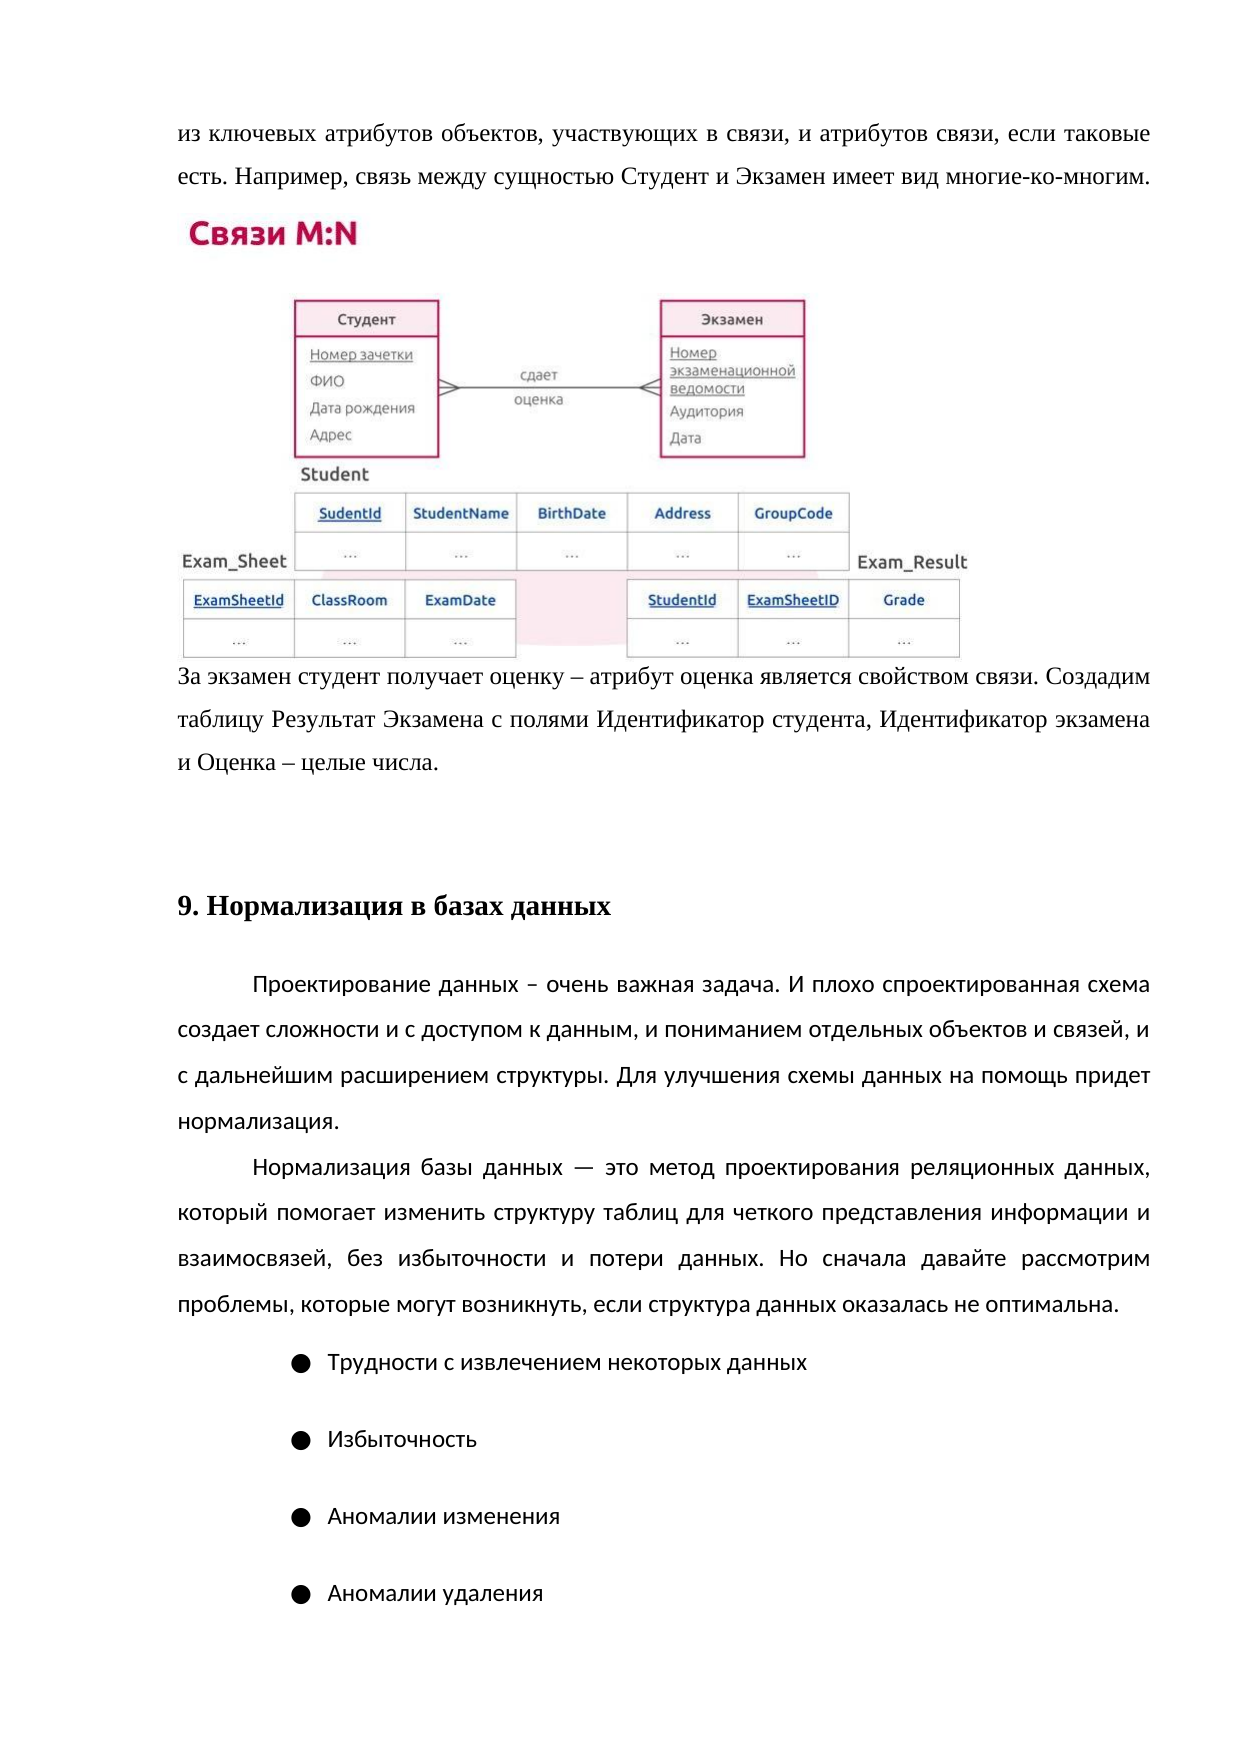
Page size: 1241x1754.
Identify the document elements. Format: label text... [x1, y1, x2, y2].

picture [177, 213, 970, 662]
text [177, 118, 1152, 776]
subtitle 9. Нормализация в базах данных [177, 888, 1152, 922]
text Проектирование данных – очень важная задача. И плохо спроектированная схема создает сложности и с доступом к данным, и пониманием отдельных объектов и связей, и с дальнейшим расширением структуры. Для улучшения схемы данных на помощь придет нормализация. [177, 968, 1152, 1136]
list Аномалии удаления [290, 1564, 1152, 1616]
list Трудности с извлечением некоторых данных [290, 1334, 1152, 1385]
list Аномалии изменения [290, 1487, 1152, 1539]
text Нормализация базы данных — это метод проектирования реляционных данных, который помогает изменить структуру таблиц для четкого представления информации и взаимосвязей, без избыточности и потери данных. Но сначала давайте рассмотрим проблемы, которые могут возникнуть, если структура данных оказалась не оптимальна. [177, 1151, 1152, 1318]
list Избыточность [290, 1411, 1152, 1462]
